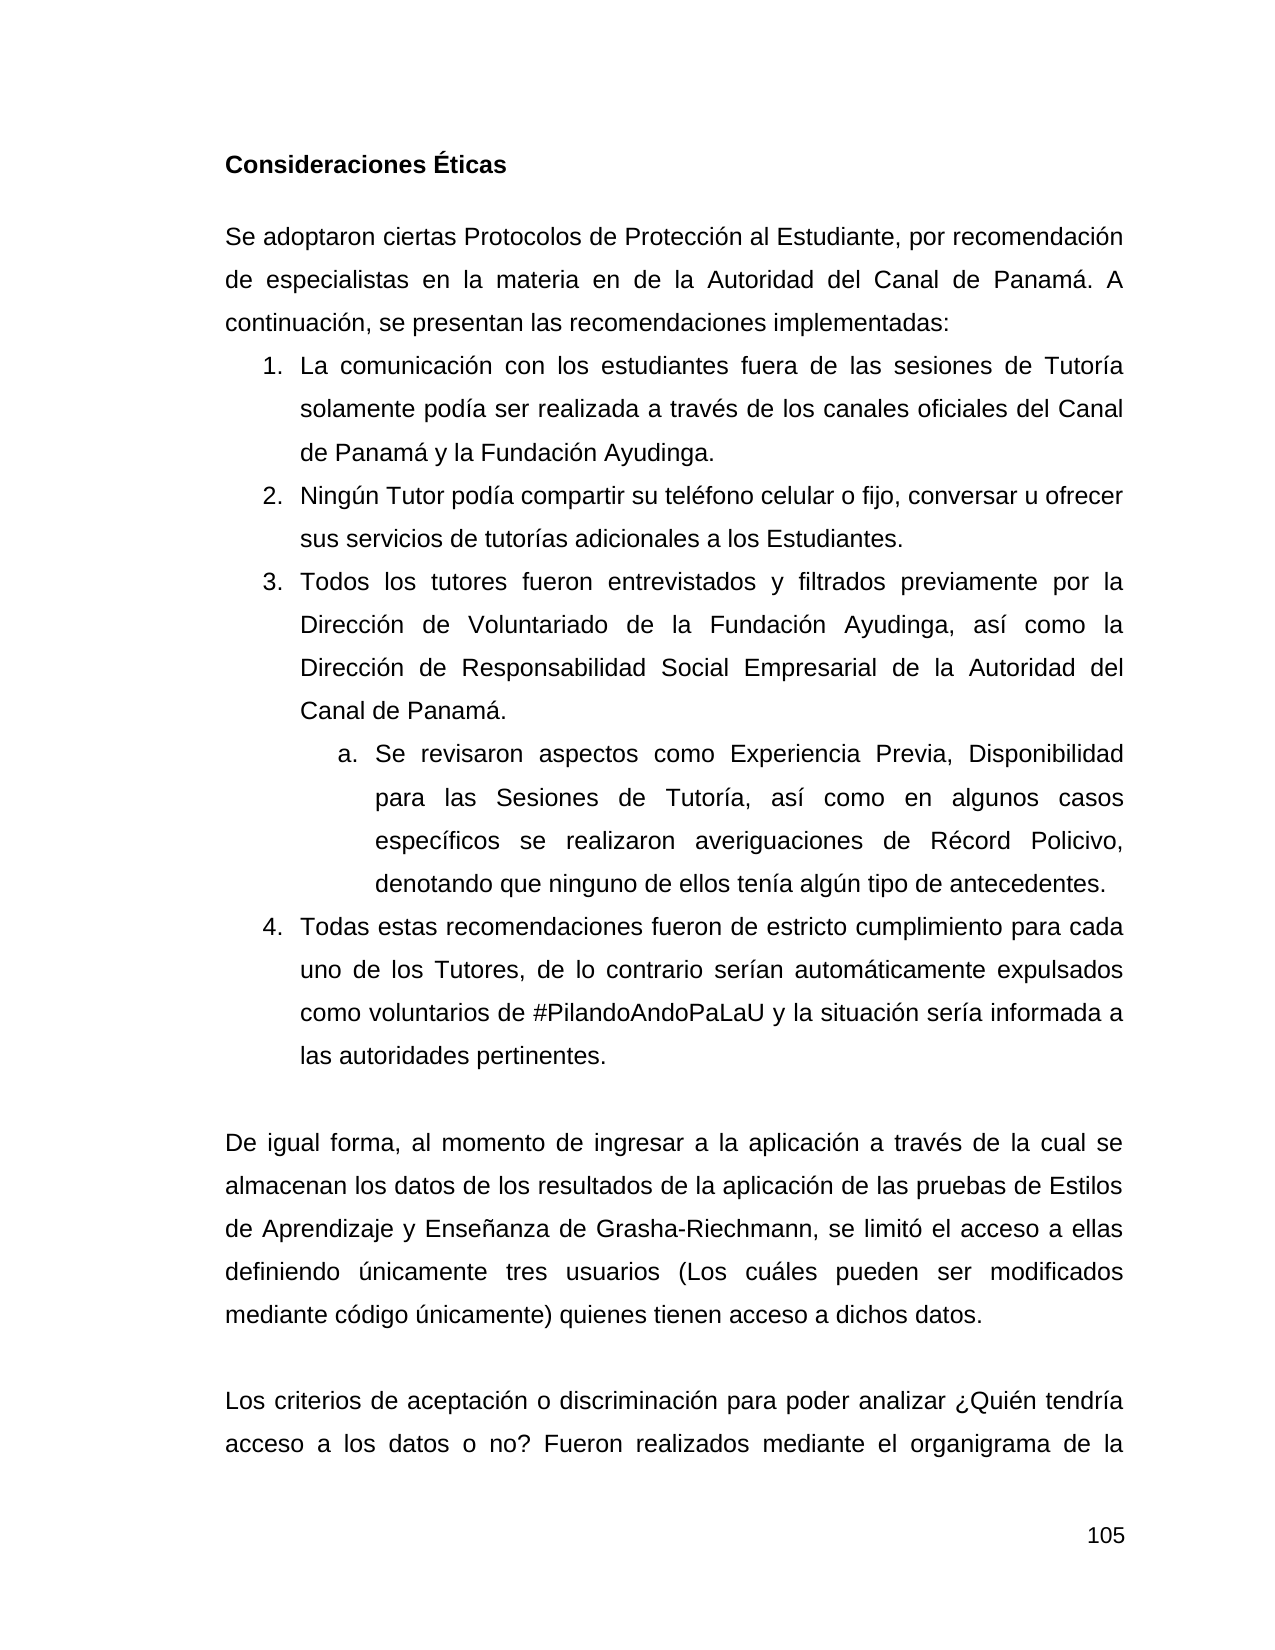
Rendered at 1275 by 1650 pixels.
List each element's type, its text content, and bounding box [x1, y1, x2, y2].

subtitle Consideraciones Éticas [225, 150, 1125, 179]
list Se revisaron aspectos como Experiencia Previa, Disponibilidad para las Sesiones de Tutoría, así como en algunos casos específicos se realizaron averiguaciones de Récord Policivo, denotando que ninguno de ellos tenía algún tipo de antecedentes. [337, 739, 1125, 897]
list La comunicación con los estudiantes fuera de las sesiones de Tutoría solamente podía ser realizada a través de los canales oficiales del Canal de Panamá y la Fundación Ayudinga. [262, 351, 1125, 466]
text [225, 1386, 1125, 1458]
list Ningún Tutor podía compartir su teléfono celular o fijo, conversar u ofrecer sus servicios de tutorías adicionales a los Estudiantes. [262, 481, 1125, 552]
list Todos los tutores fueron entrevistados y filtrados previamente por la Dirección de Voluntariado de la Fundación Ayudinga, así como la Dirección de Responsabilidad Social Empresarial de la Autoridad del Canal de Panamá. [262, 567, 1125, 725]
text Se adoptaron ciertas Protocolos de Protección al Estudiante, por recomendación de especialistas en la materia en de la Autoridad del Canal de Panamá. A continuación, se presentan las recomendaciones implementadas: [225, 222, 1125, 337]
list Todas estas recomendaciones fueron de estricto cumplimiento para cada uno de los Tutores, de lo contrario serían automáticamente expulsados como voluntarios de #PilandoAndoPaLaU y la situación sería informada a las autoridades pertinentes. [262, 912, 1125, 1070]
text De igual forma, al momento de ingresar a la aplicación a través de la cual se almacenan los datos de los resultados de la aplicación de las pruebas de Estilos de Aprendizaje y Enseñanza de Grasha-Riechmann, se limitó el acceso a ellas definiendo únicamente tres usuarios (Los cuáles pueden ser modificados mediante código únicamente) quienes tienen acceso a dichos datos. [225, 1127, 1125, 1329]
